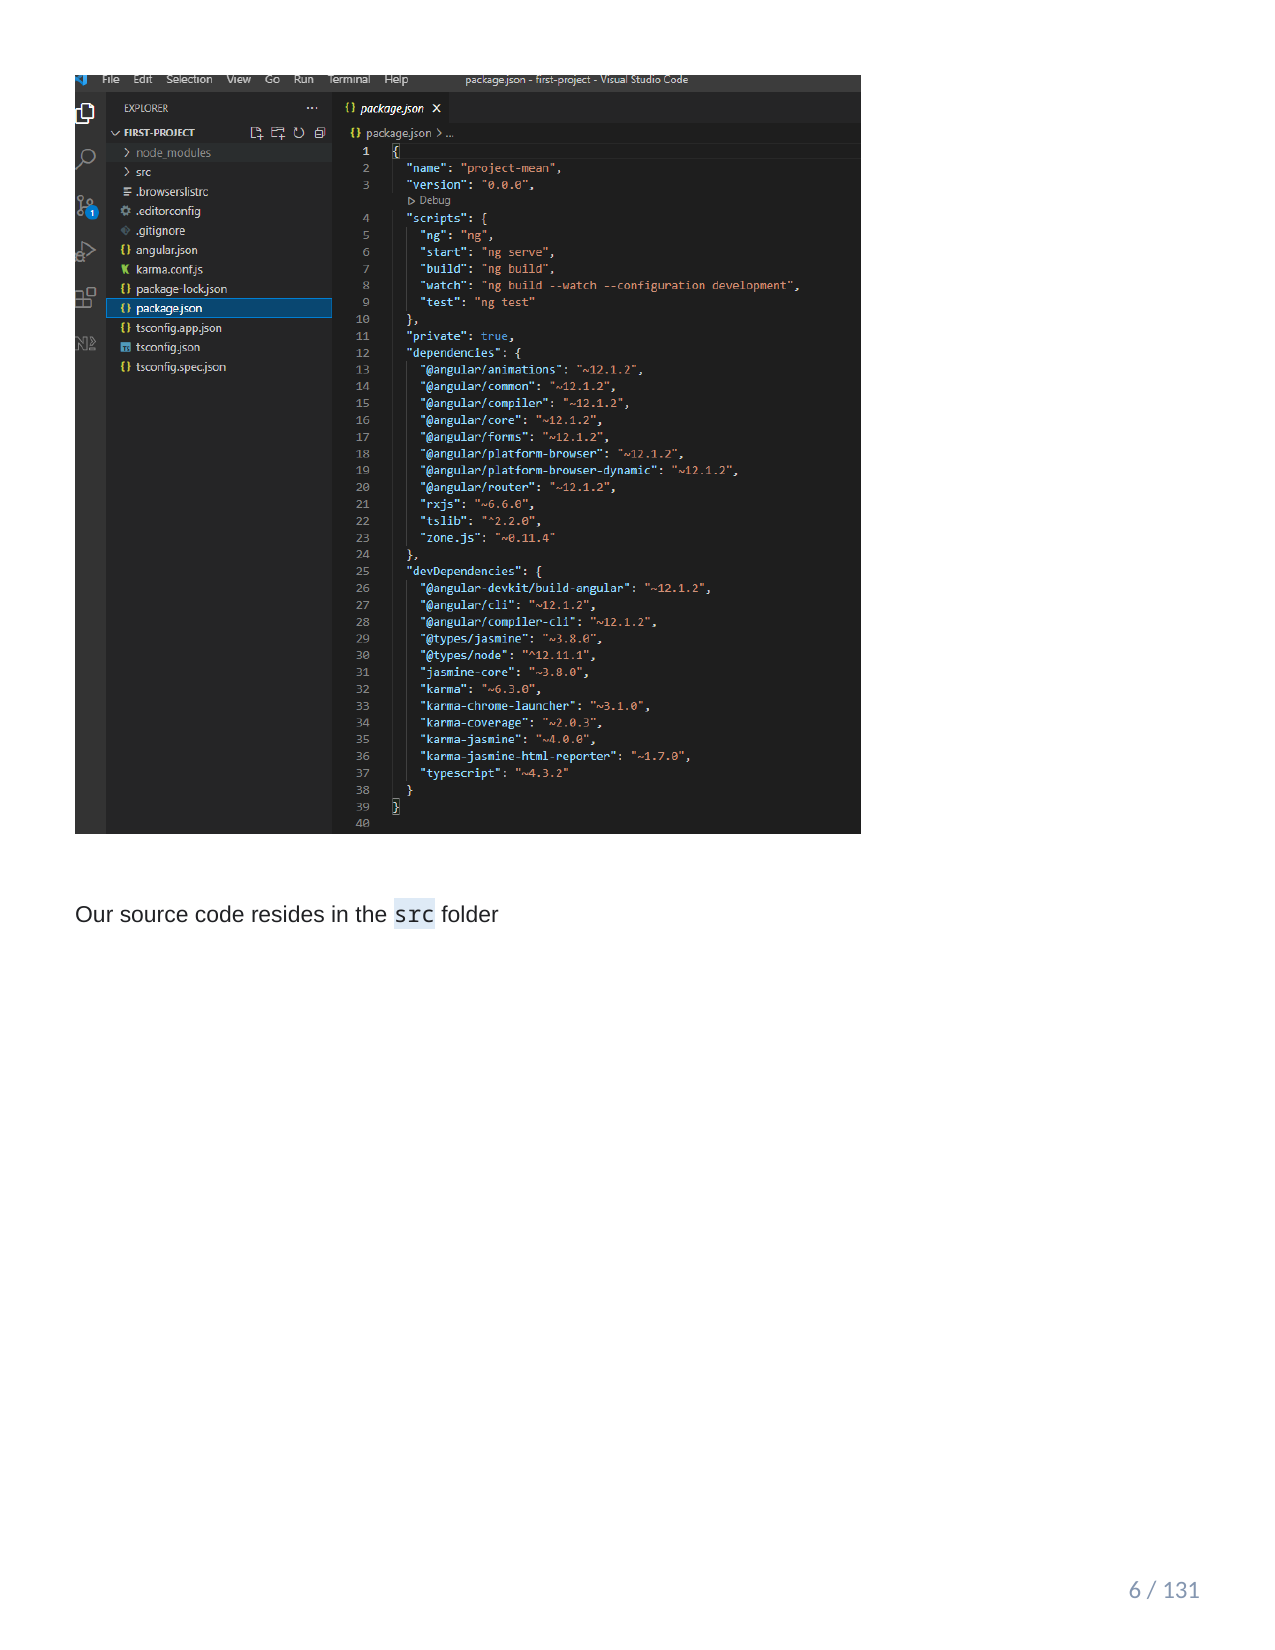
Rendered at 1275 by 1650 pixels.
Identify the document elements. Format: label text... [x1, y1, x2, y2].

picture [75, 75, 861, 834]
text Our source code resides in the src folder [75, 897, 1200, 929]
